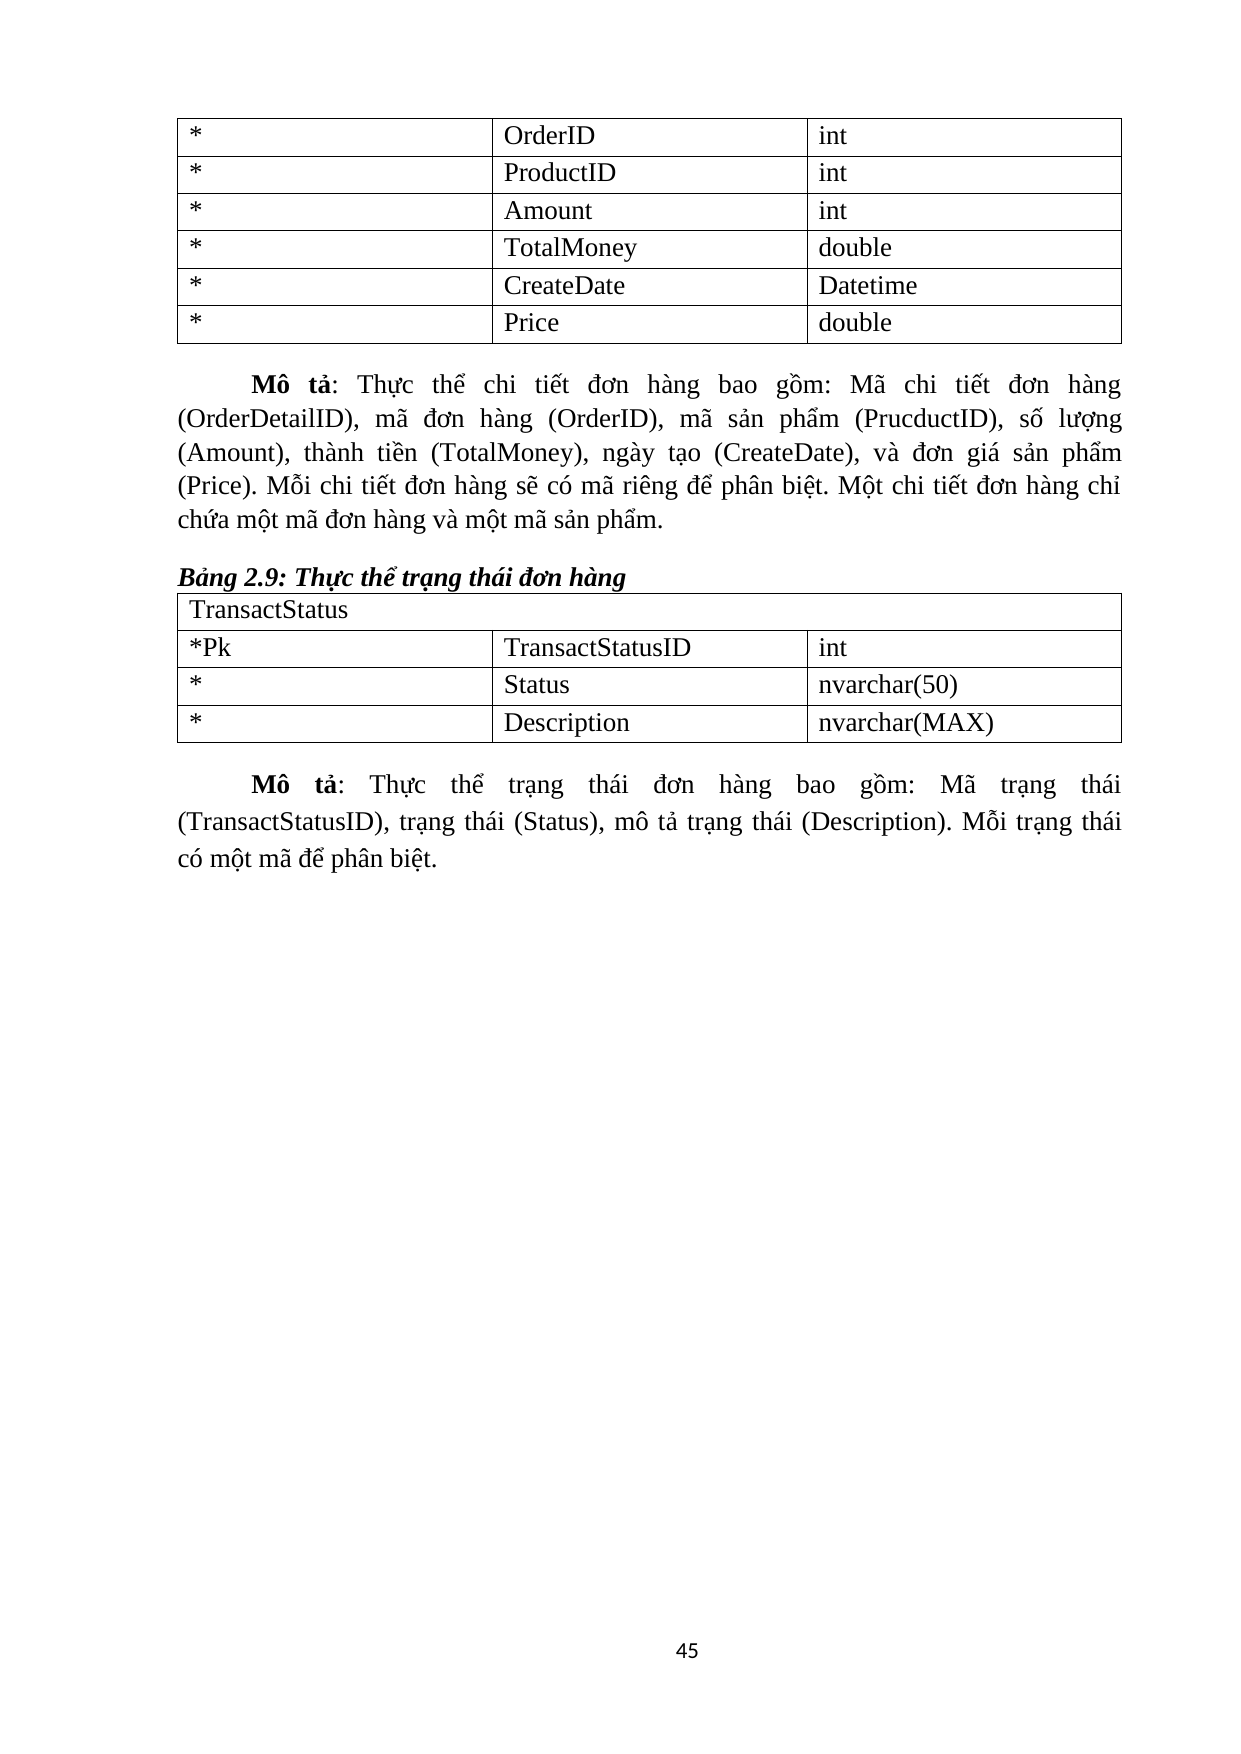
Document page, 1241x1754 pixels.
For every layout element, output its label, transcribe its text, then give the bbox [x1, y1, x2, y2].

table_cell TotalMoney [493, 231, 807, 268]
table_cell Status [493, 668, 807, 704]
table_cell int [808, 194, 1121, 230]
table_cell double [808, 231, 1121, 268]
table_cell * [178, 231, 492, 268]
table_cell Datetime [808, 269, 1121, 305]
table_cell OrderID [493, 119, 807, 156]
table_cell int [808, 631, 1121, 667]
table_cell nvarchar(50) [808, 668, 1121, 704]
table_cell Price [493, 306, 807, 342]
table_cell * [178, 706, 492, 742]
table_cell int [808, 119, 1121, 156]
table_cell * [178, 668, 492, 704]
table_header TransactStatus [178, 594, 1121, 630]
table_cell ProductID [493, 157, 807, 193]
table_cell CreateDate [493, 269, 807, 305]
table_cell * [178, 157, 492, 193]
table_cell * [178, 119, 492, 156]
text Mô tả: Thực thể chi tiết đơn hàng bao gồm: Mã chi tiết đơn hàng (OrderDetailID), mã đơn hàng (OrderID), mã sản phẩm (PrucductID), số lượng (Amount), thành tiền (TotalMoney), ngày tạo (CreateDate), và đơn giá sản phẩm (Price). Mỗi chi tiết đơn hàng sẽ có mã riêng để phân biệt. Một chi tiết đơn hàng chỉ chứa một mã đơn hàng và một mã sản phẩm. [177, 368, 1122, 534]
text Mô tả: Thực thể trạng thái đơn hàng bao gồm: Mã trạng thái (TransactStatusID), trạng thái (Status), mô tả trạng thái (Description). Mỗi trạng thái có một mã để phân biệt. [177, 768, 1122, 874]
table_cell int [808, 157, 1121, 193]
table_cell nvarchar(MAX) [808, 706, 1121, 742]
table_cell double [808, 306, 1121, 342]
table_cell Description [493, 706, 807, 742]
table_cell Amount [493, 194, 807, 230]
text Bảng 2.9: Thực thể trạng thái đơn hàng [177, 561, 1122, 592]
table_cell TransactStatusID [493, 631, 807, 667]
table_cell * [178, 269, 492, 305]
table_cell * [178, 306, 492, 342]
table_cell *Pk [178, 631, 492, 667]
table_cell * [178, 194, 492, 230]
